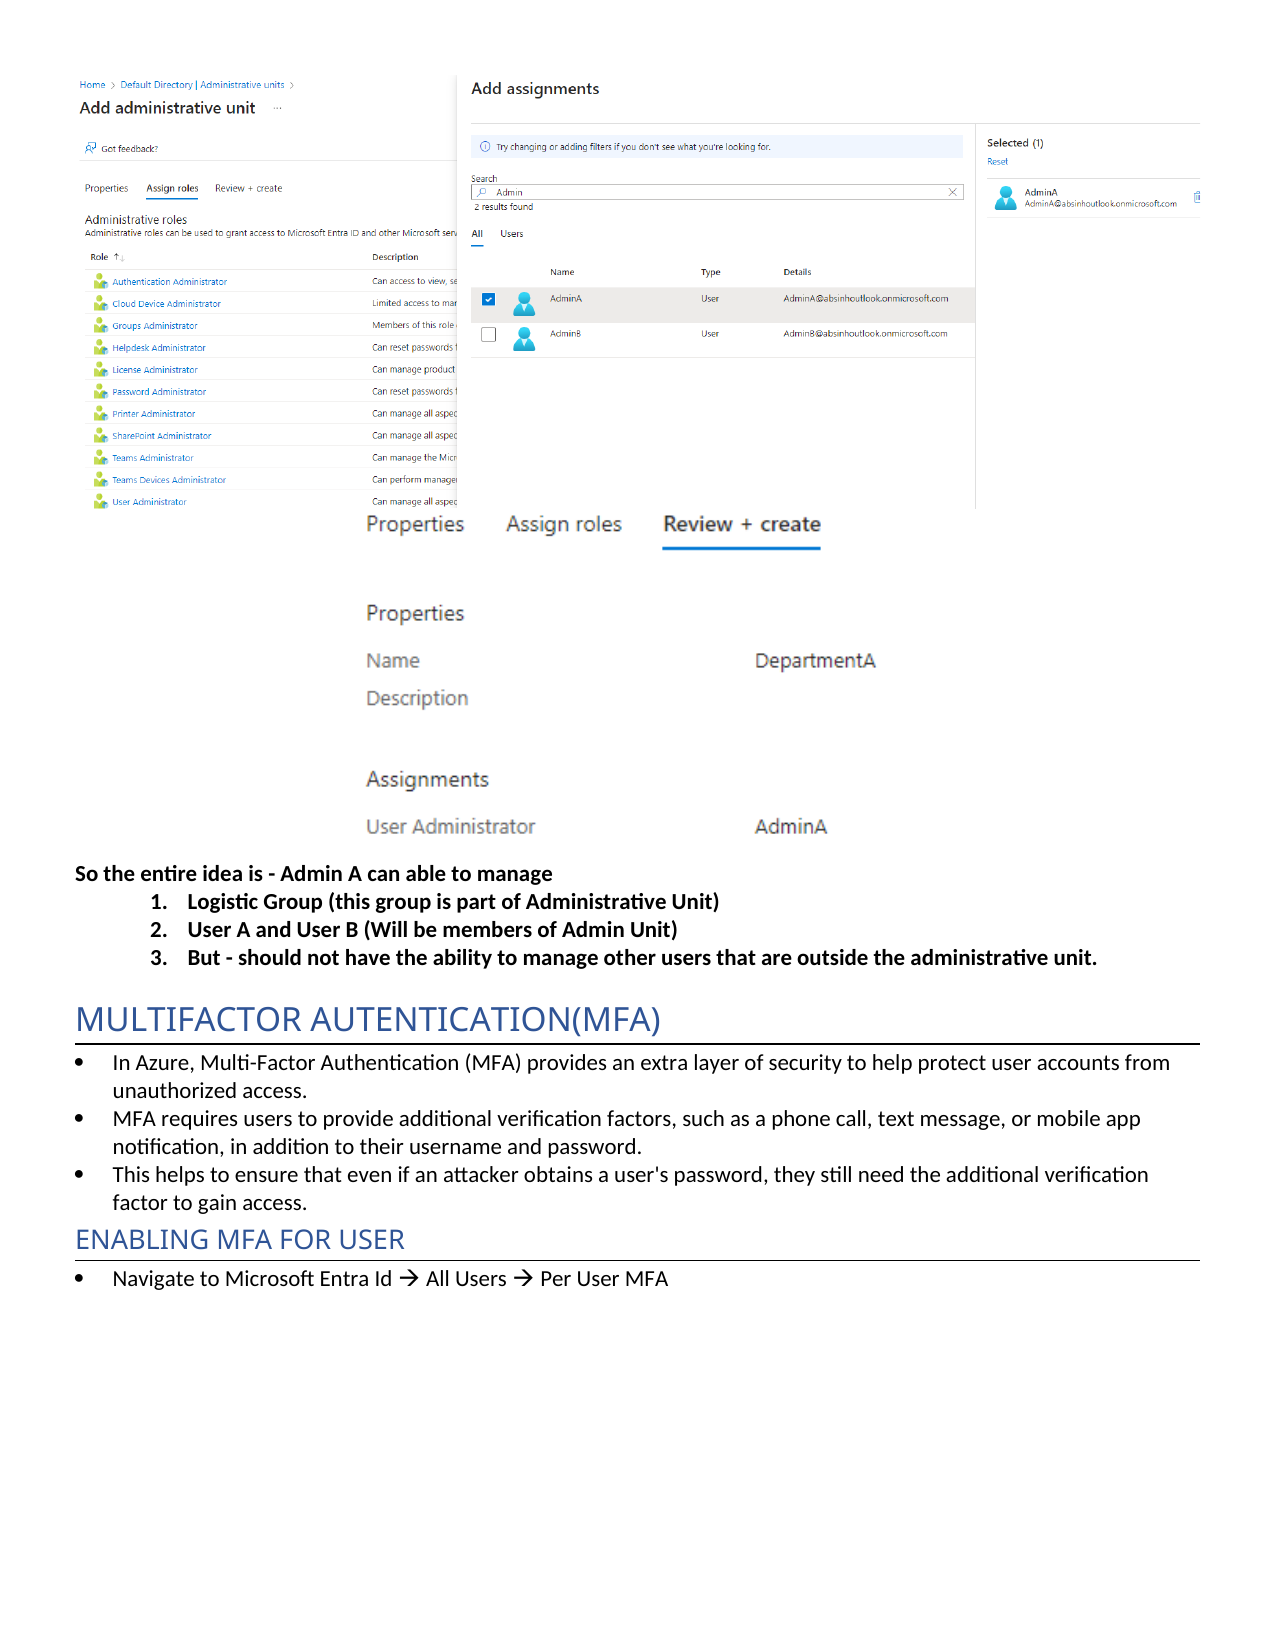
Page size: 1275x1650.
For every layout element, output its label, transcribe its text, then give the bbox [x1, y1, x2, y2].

list In Azure, Multi-Factor Authentication (MFA) provides an extra layer of security to help protect user accounts from unauthorized access. [75, 1048, 1200, 1104]
subtitle MULTIFACTOR AUTENTICATION(MFA) [75, 996, 1200, 1043]
text So the entire idea is - Admin A can able to manage [75, 859, 1200, 887]
list MFA requires users to provide additional verification factors, such as a phone call, text message, or mobile app notification, in addition to their username and password. [75, 1104, 1200, 1161]
list User A and User B (Will be members of Admin Unit) [150, 915, 1200, 943]
list Navigate to Microsoft Entra Id All Users Per User MFA [75, 1264, 1200, 1292]
list Logistic Group (this group is part of Administrative Unit) [150, 887, 1200, 915]
list This helps to ensure that even if an attacker obtains a user's password, they still need the additional verification factor to gain access. [75, 1161, 1200, 1217]
subtitle ENABLING MFA FOR USER [75, 1221, 1200, 1260]
picture [75, 75, 1200, 859]
list But - should not have the ability to manage other users that are outside the administrative unit. [150, 943, 1200, 971]
